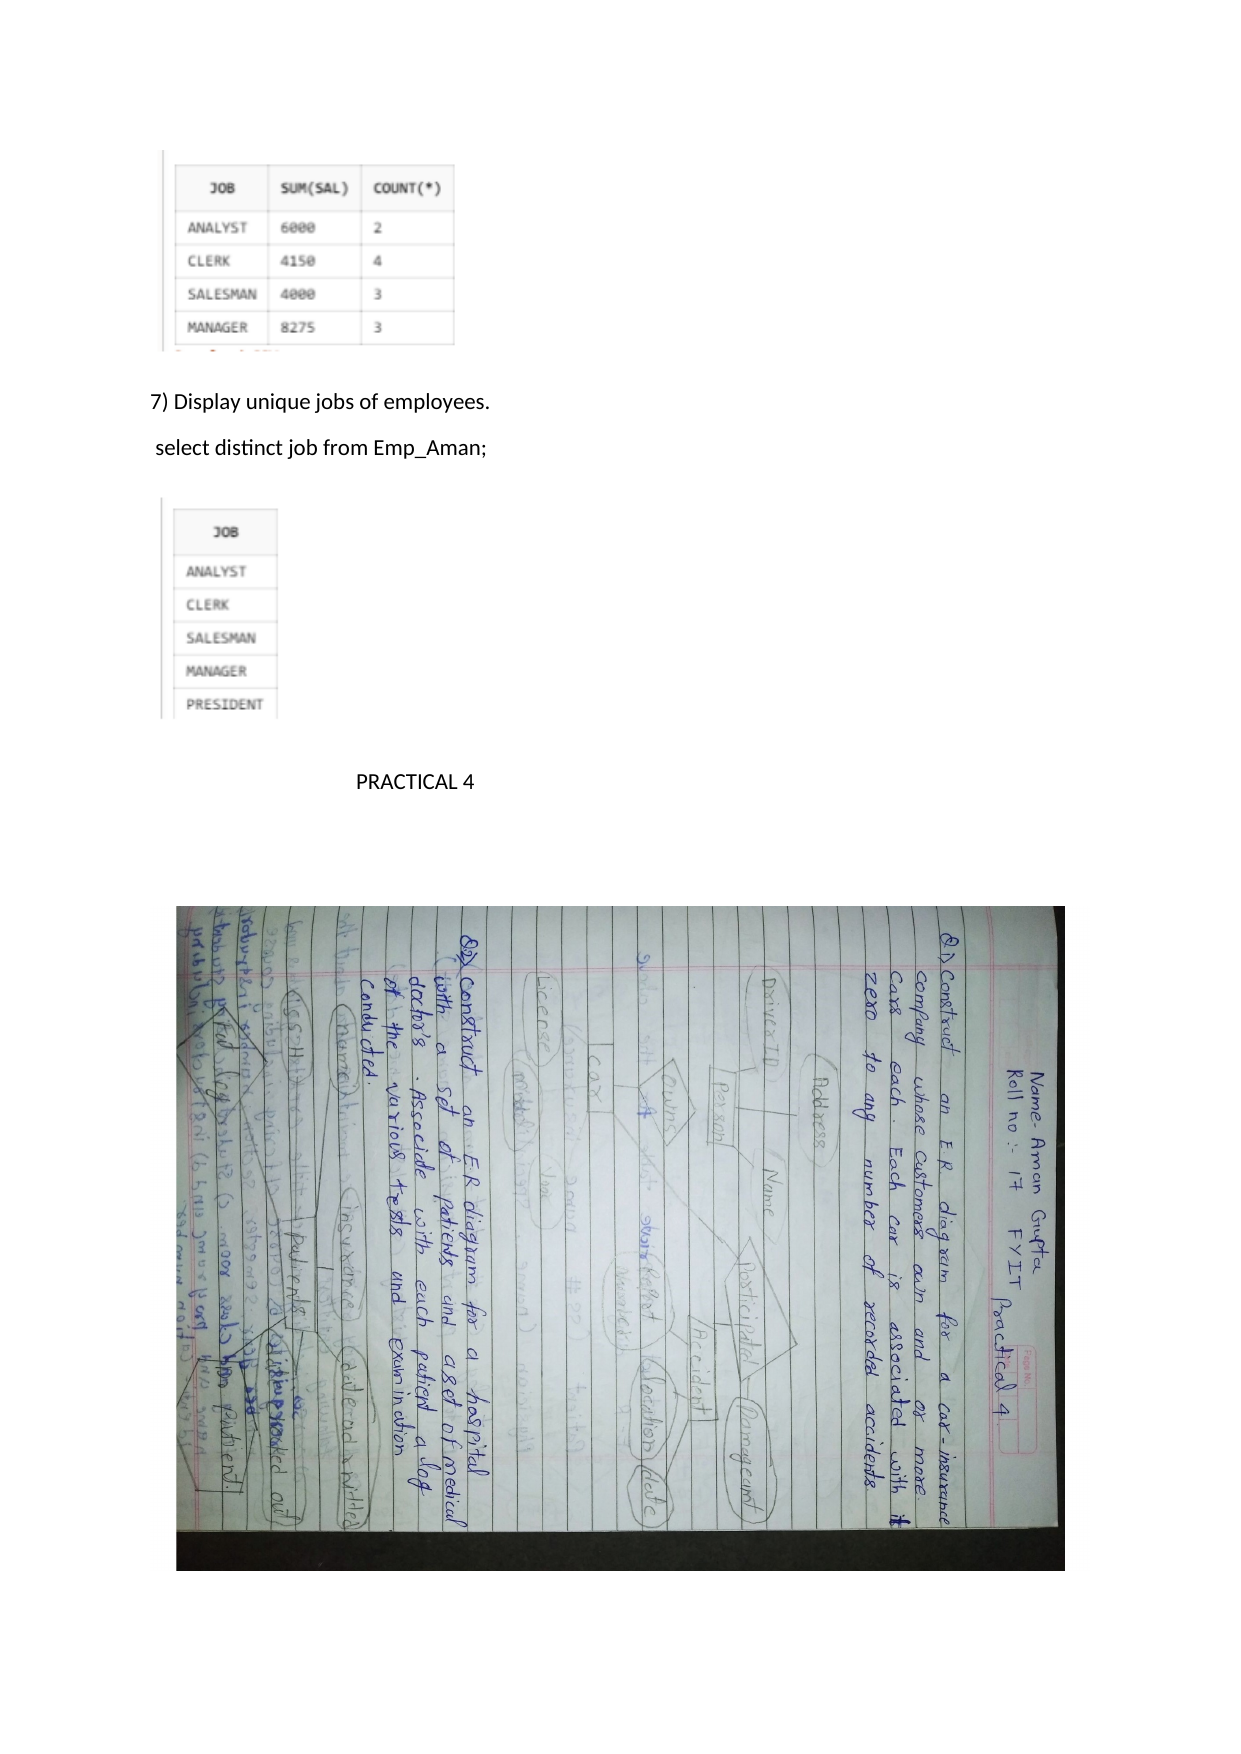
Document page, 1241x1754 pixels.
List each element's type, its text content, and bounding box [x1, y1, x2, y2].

picture [150, 906, 1091, 1571]
picture [150, 150, 469, 369]
text select distinct job from Emp_Aman; [150, 433, 1090, 461]
picture [150, 479, 311, 749]
text PRACTICAL 4 [150, 767, 1090, 795]
text 7) Display unique jobs of employees. [150, 387, 1090, 415]
